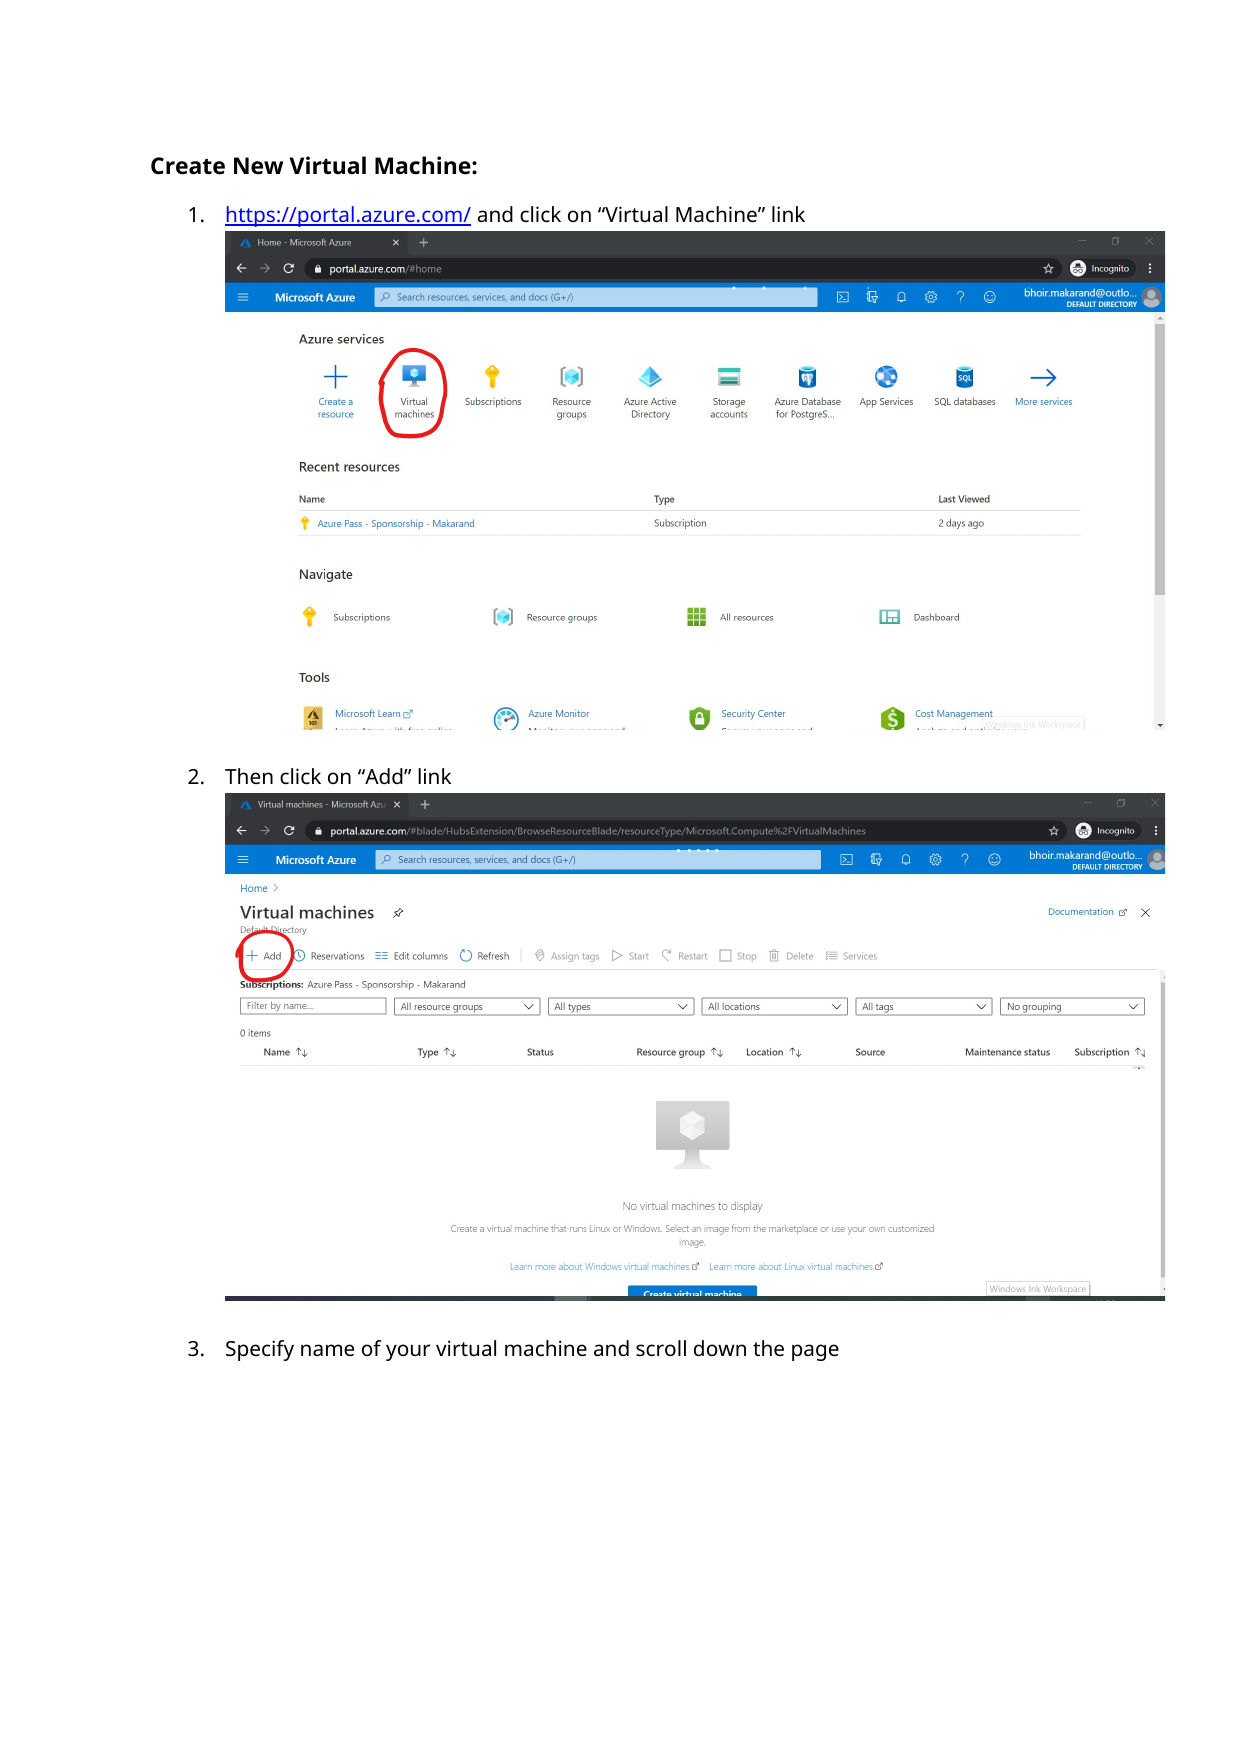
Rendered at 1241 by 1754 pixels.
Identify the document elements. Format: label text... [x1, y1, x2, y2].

list Then click on “Add” link [187, 762, 1090, 791]
picture [225, 231, 1166, 730]
list Specify name of your virtual machine and scroll down the page [187, 1334, 1090, 1362]
text Create New Virtual Machine: [150, 150, 1090, 181]
picture [225, 793, 1166, 1301]
list https://portal.azure.com/ and click on “Virtual Machine” link [187, 200, 1090, 229]
